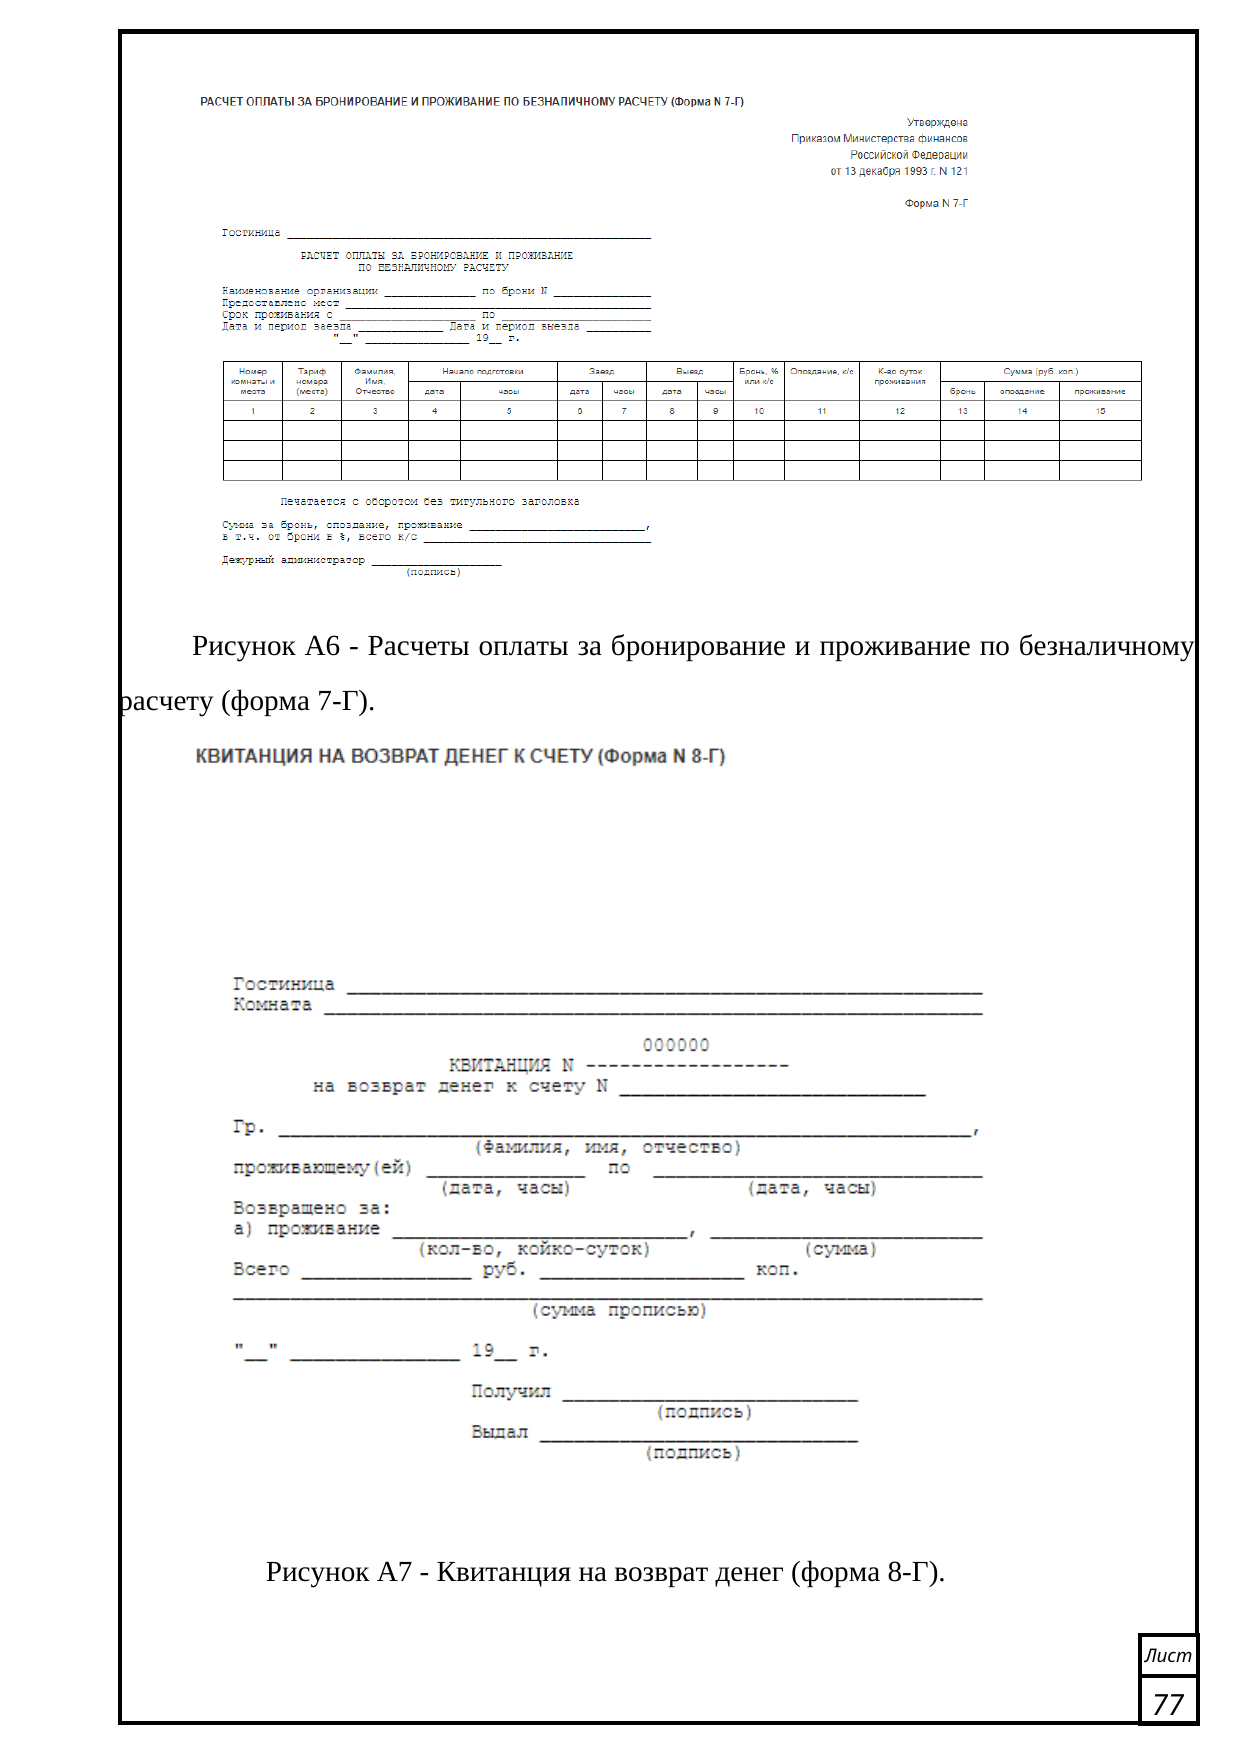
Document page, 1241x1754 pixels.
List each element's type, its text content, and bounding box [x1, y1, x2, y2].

text Рисунок А6 - Расчеты оплаты за бронирование и проживание по безналичному расчету (форма 7-Г). [118, 628, 1196, 716]
text Рисунок А7 - Квитанция на возврат денег (форма 8-Г). [192, 1554, 1196, 1587]
picture [192, 88, 1169, 606]
picture [191, 738, 1058, 1532]
